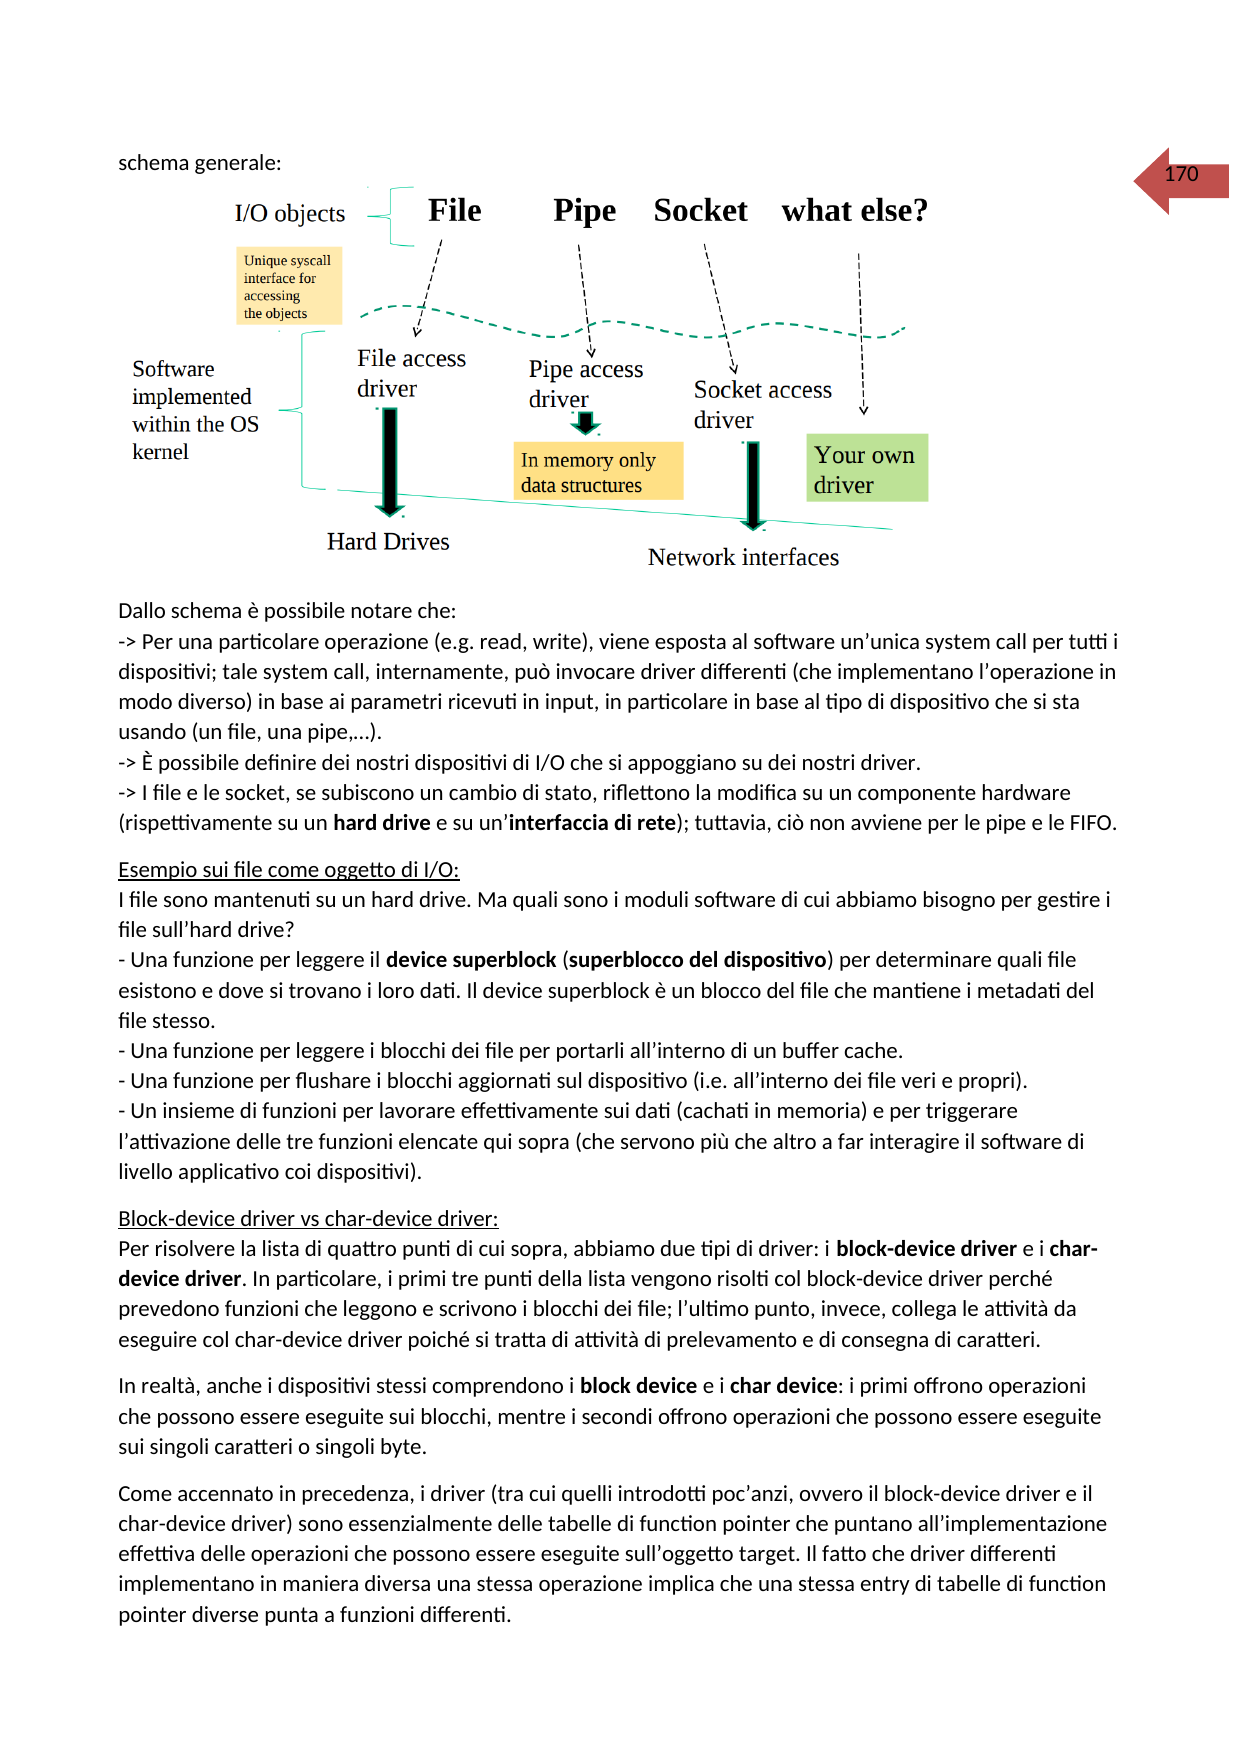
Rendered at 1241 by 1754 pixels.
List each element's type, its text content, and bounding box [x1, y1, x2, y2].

text Dallo schema è possibile notare che: -> Per una particolare operazione (e.g. read, write), viene esposta al software un’unica system call per tutti i dispositivi; tale system call, internamente, può invocare driver differenti (che implementano l’operazione in modo diverso) in base ai parametri ricevuti in input, in particolare in base al tipo di dispositivo che si sta usando (un file, una pipe,…). -> È possibile definire dei nostri dispositivi di I/O che si appoggiano su dei nostri driver. -> I file e le socket, se subiscono un cambio di stato, riflettono la modifica su un componente hardware (rispettivamente su un hard drive e su un’interfaccia di rete); tuttavia, ciò non avviene per le pipe e le FIFO. [118, 597, 1122, 836]
text Block-device driver vs char-device driver: Per risolvere la lista di quattro punti di cui sopra, abbiamo due tipi di driver: i block-device driver e i char-device driver. In particolare, i primi tre punti della lista vengono risolti col block-device driver perché prevedono funzioni che leggono e scrivono i blocchi dei file; l’ultimo punto, invece, collega le attività da eseguire col char-device driver poiché si tratta di attività di prelevamento e di consegna di caratteri. [118, 1204, 1122, 1353]
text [118, 1479, 1122, 1628]
picture [118, 177, 937, 578]
text Esempio sui file come oggetto di I/O: I file sono mantenuti su un hard drive. Ma quali sono i moduli software di cui abbiamo bisogno per gestire i file sull’hard drive? - Una funzione per leggere il device superblock (superblocco del dispositivo) per determinare quali file esistono e dove si trovano i loro dati. Il device superblock è un blocco del file che mantiene i metadati del file stesso. - Una funzione per leggere i blocchi dei file per portarli all’interno di un buffer cache. - Una funzione per flushare i blocchi aggiornati sul dispositivo (i.e. all’interno dei file veri e propri). - Un insieme di funzioni per lavorare effettivamente sui dati (cachati in memoria) e per triggerare l’attivazione delle tre funzioni elencate qui sopra (che servono più che altro a far interagire il software di livello applicativo coi dispositivi). [118, 855, 1122, 1185]
text In realtà, anche i dispositivi stessi comprendono i block device e i char device: i primi offrono operazioni che possono essere eseguite sui blocchi, mentre i secondi offrono operazioni che possono essere eseguite sui singoli caratteri o singoli byte. [118, 1372, 1122, 1460]
